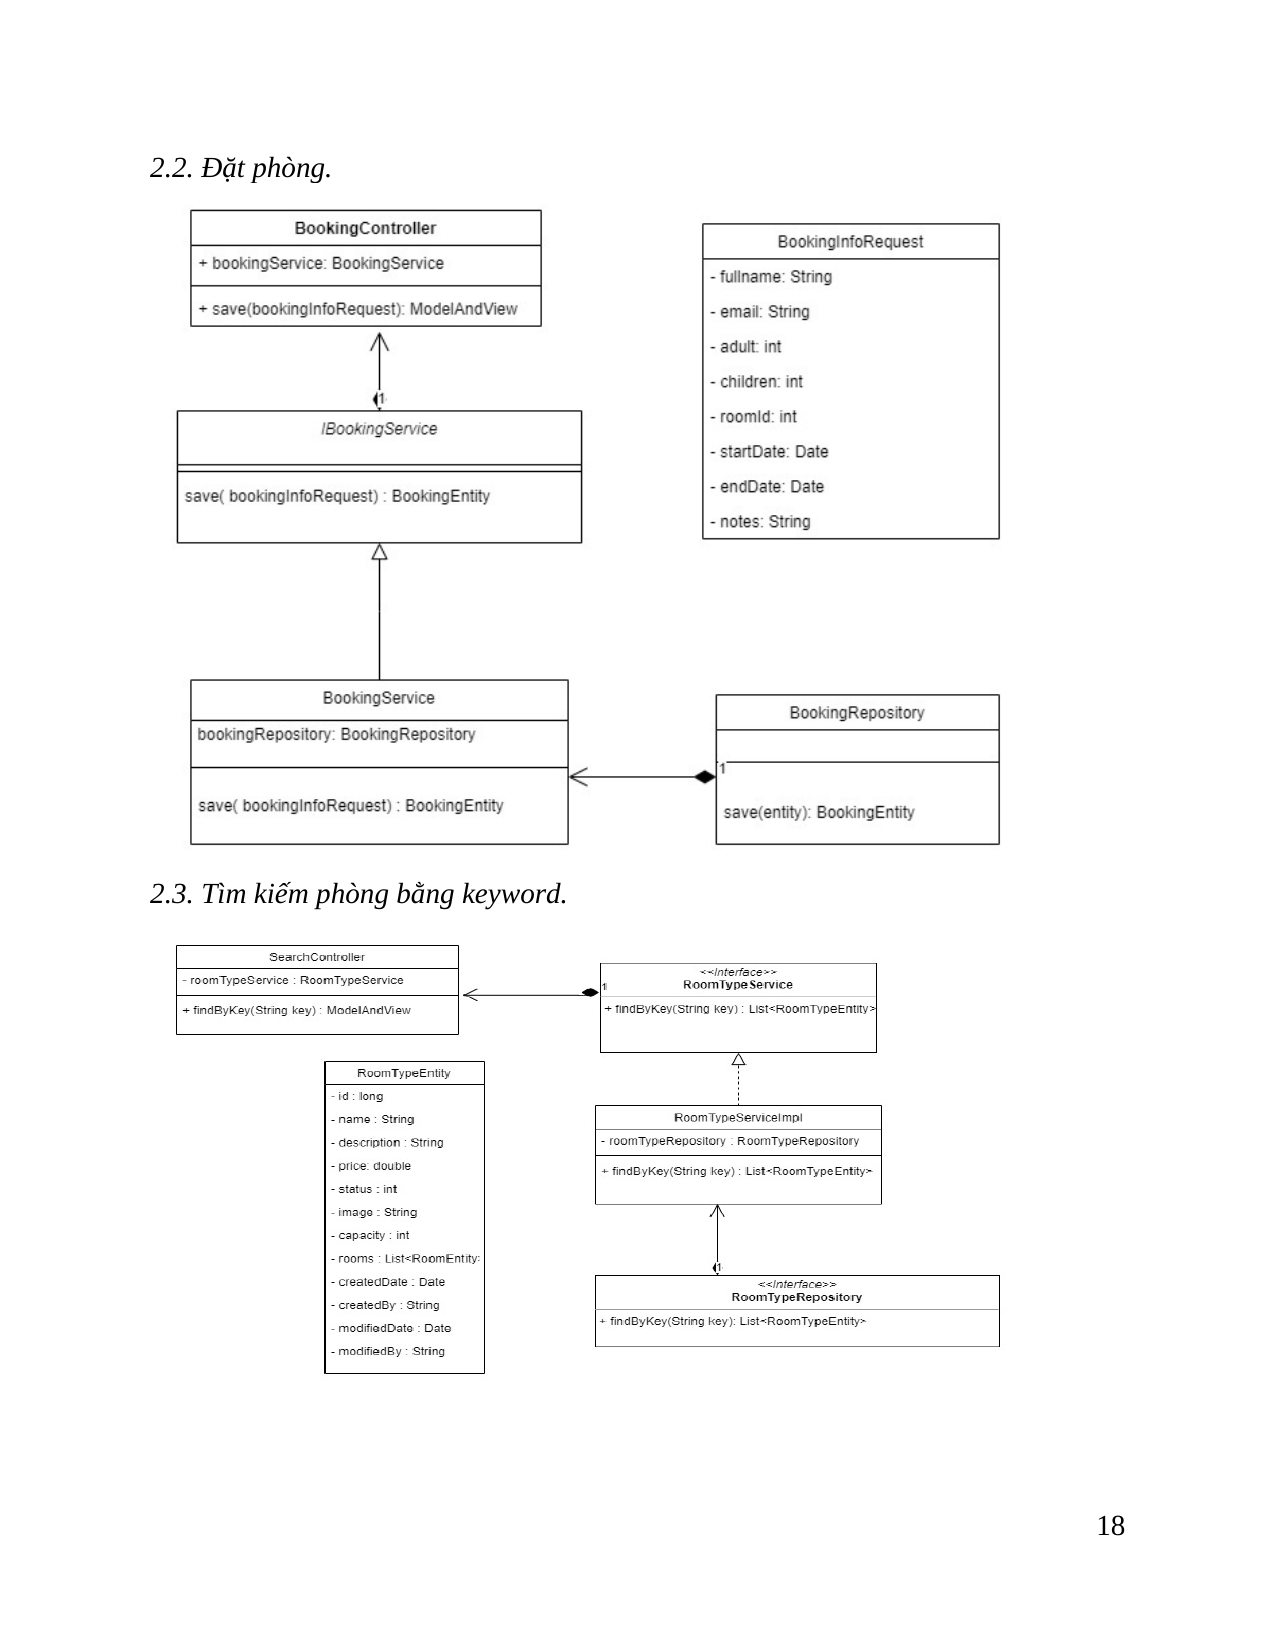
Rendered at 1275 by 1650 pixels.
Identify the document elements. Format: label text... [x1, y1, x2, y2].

picture [150, 923, 1022, 1392]
subtitle Tìm kiếm phòng bằng keyword. [150, 876, 1125, 910]
picture [150, 183, 1027, 872]
